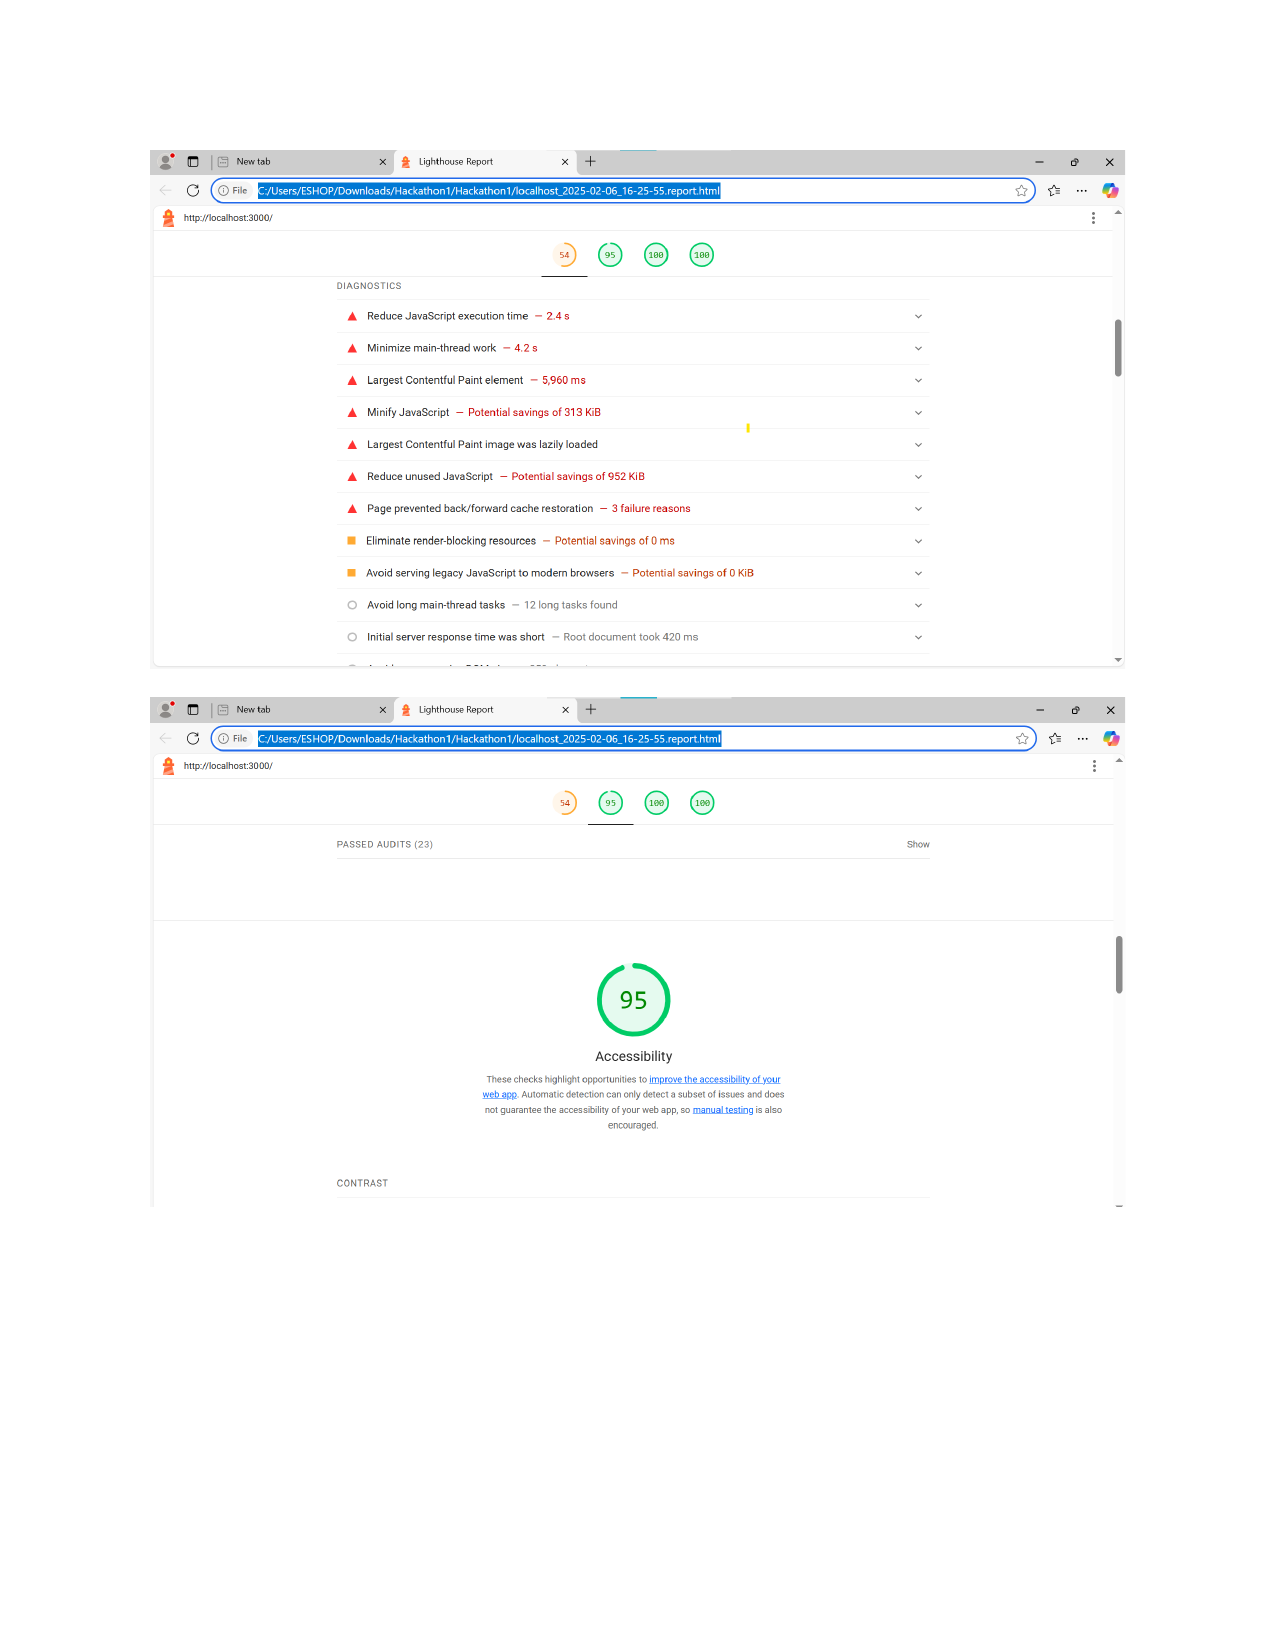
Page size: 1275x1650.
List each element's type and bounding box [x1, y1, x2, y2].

picture [150, 150, 1125, 669]
picture [150, 697, 1125, 1207]
